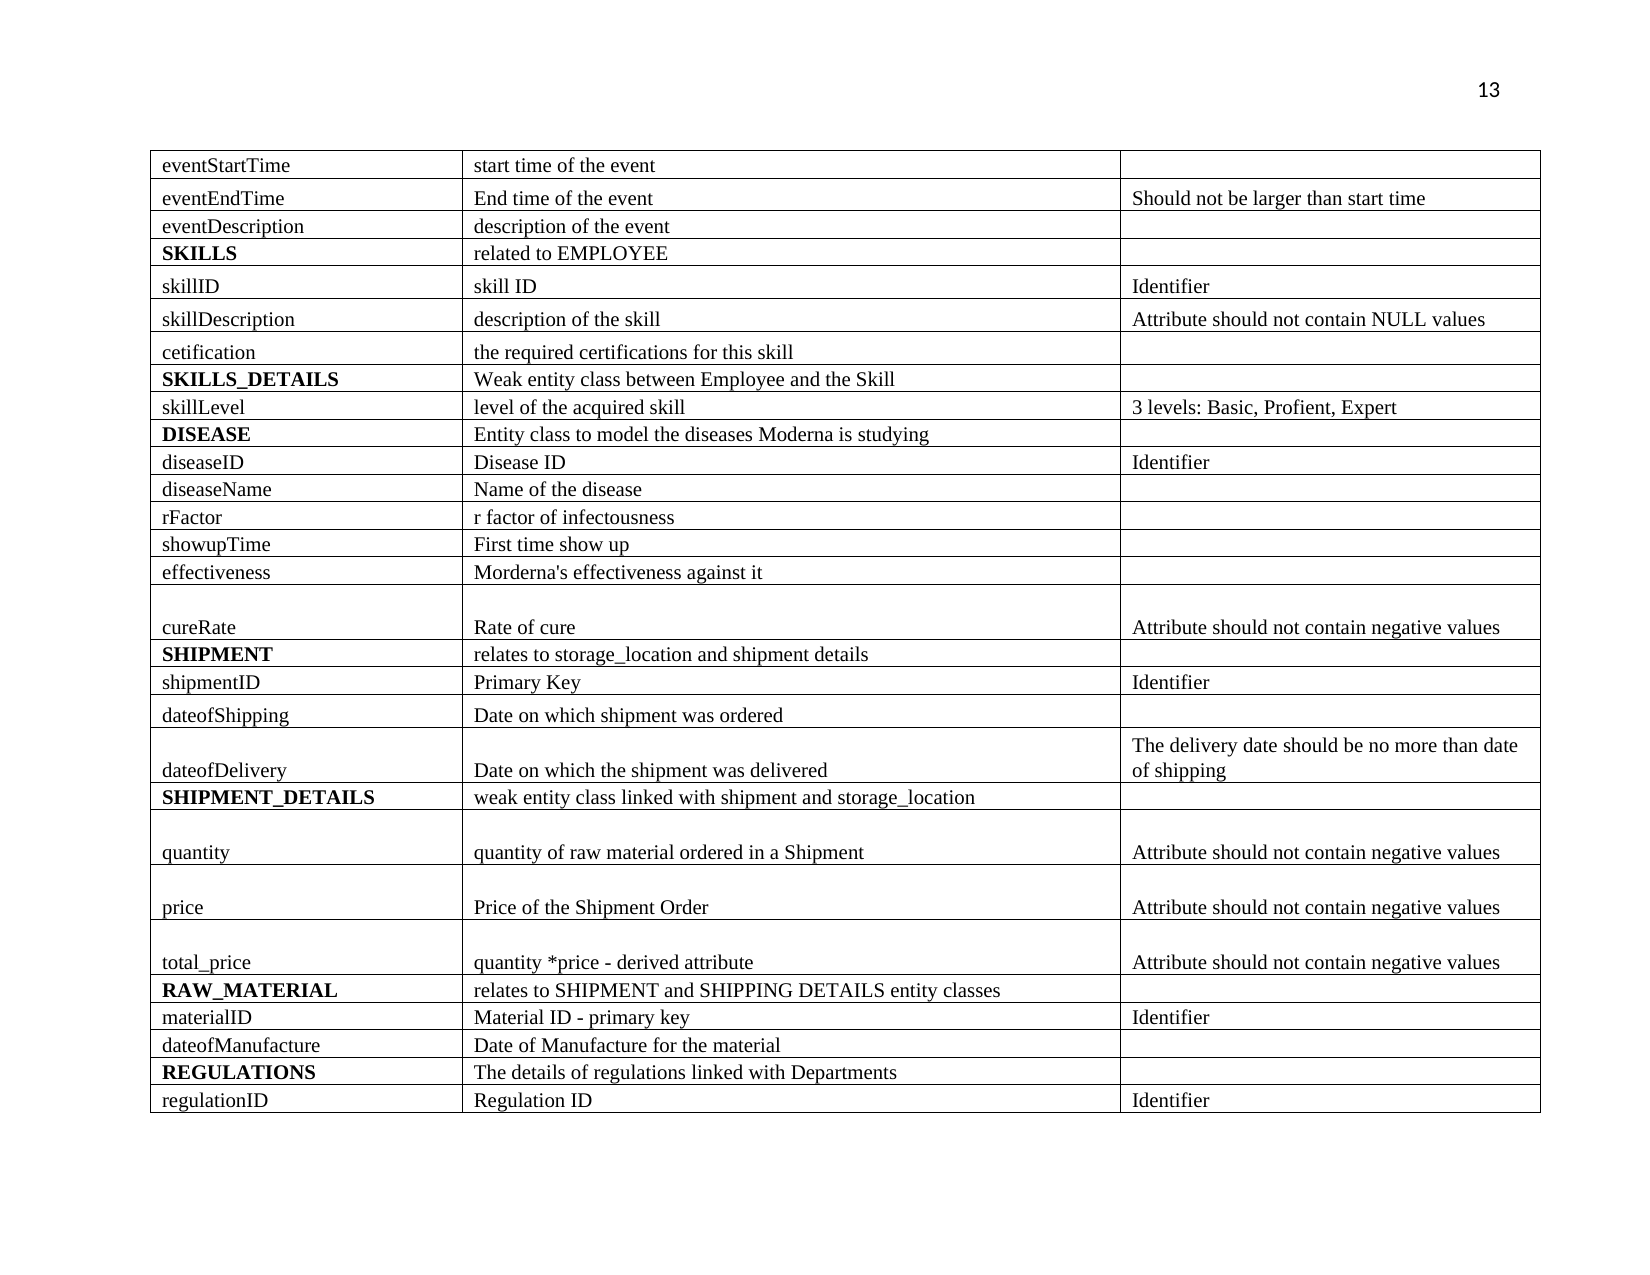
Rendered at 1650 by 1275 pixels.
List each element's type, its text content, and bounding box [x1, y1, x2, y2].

table_cell REGULATIONS [151, 1058, 462, 1084]
table_cell start time of the event [463, 151, 1120, 177]
table_cell r factor of infectousness [463, 502, 1120, 529]
table_cell diseaseID [151, 447, 462, 474]
table_cell [1121, 420, 1540, 446]
table_cell cureRate [151, 585, 462, 639]
table_cell [1121, 1030, 1540, 1057]
table_cell quantity [151, 810, 462, 864]
table_cell related to EMPLOYEE [463, 239, 1120, 265]
table_cell [1121, 239, 1540, 265]
table_cell Morderna's effectiveness against it [463, 557, 1120, 584]
table_cell The details of regulations linked with Departments [463, 1058, 1120, 1084]
table_cell [1121, 783, 1540, 809]
table_cell [1121, 557, 1540, 584]
table_cell skillLevel [151, 392, 462, 419]
table_cell Identifier [1121, 1003, 1540, 1029]
table_cell Price of the Shipment Order [463, 865, 1120, 919]
table_cell Should not be larger than start time [1121, 179, 1540, 210]
table_cell total_price [151, 920, 462, 974]
table_cell quantity of raw material ordered in a Shipment [463, 810, 1120, 864]
table_cell [1121, 151, 1540, 177]
table_cell End time of the event [463, 179, 1120, 210]
table_cell Attribute should not contain negative values [1121, 810, 1540, 864]
table_cell SKILLS [151, 239, 462, 265]
table_cell Date of Manufacture for the material [463, 1030, 1120, 1057]
table_cell skill ID [463, 266, 1120, 298]
table_cell [1121, 530, 1540, 556]
table_cell [1121, 975, 1540, 1002]
table_cell quantity *price - derived attribute [463, 920, 1120, 974]
table_cell weak entity class linked with shipment and storage_location [463, 783, 1120, 809]
table_cell relates to SHIPMENT and SHIPPING DETAILS entity classes [463, 975, 1120, 1002]
table_cell Regulation ID [463, 1085, 1120, 1112]
table_cell Date on which the shipment was delivered [463, 728, 1120, 782]
table_cell DISEASE [151, 420, 462, 446]
table_cell relates to storage_location and shipment details [463, 640, 1120, 666]
table_cell [1121, 332, 1540, 364]
table_cell Identifier [1121, 667, 1540, 694]
table_cell diseaseName [151, 475, 462, 501]
table_cell skillID [151, 266, 462, 298]
table_cell Date on which shipment was ordered [463, 695, 1120, 727]
table_cell Rate of cure [463, 585, 1120, 639]
table_cell [1121, 695, 1540, 727]
table_cell RAW_MATERIAL [151, 975, 462, 1002]
table_cell 3 levels: Basic, Profient, Expert [1121, 392, 1540, 419]
table_cell effectiveness [151, 557, 462, 584]
table_cell rFactor [151, 502, 462, 529]
table_cell regulationID [151, 1085, 462, 1112]
table_cell Primary Key [463, 667, 1120, 694]
table_cell Entity class to model the diseases Moderna is studying [463, 420, 1120, 446]
table_cell First time show up [463, 530, 1120, 556]
table_cell [1121, 502, 1540, 529]
table_cell level of the acquired skill [463, 392, 1120, 419]
table_cell eventDescription [151, 211, 462, 238]
table_cell eventEndTime [151, 179, 462, 210]
table_cell Identifier [1121, 1085, 1540, 1112]
table_cell The delivery date should be no more than date of shipping [1121, 728, 1540, 782]
table_cell dateofDelivery [151, 728, 462, 782]
table_cell skillDescription [151, 299, 462, 331]
table_cell materialID [151, 1003, 462, 1029]
table_cell [1121, 211, 1540, 238]
table_cell cetification [151, 332, 462, 364]
table_cell Attribute should not contain negative values [1121, 585, 1540, 639]
table_cell Identifier [1121, 266, 1540, 298]
table_cell [1121, 365, 1540, 391]
table_cell SHIPMENT [151, 640, 462, 666]
table_cell shipmentID [151, 667, 462, 694]
table_cell eventStartTime [151, 151, 462, 177]
table_cell Attribute should not contain negative values [1121, 865, 1540, 919]
table_cell dateofManufacture [151, 1030, 462, 1057]
table_cell Attribute should not contain NULL values [1121, 299, 1540, 331]
table_cell description of the skill [463, 299, 1120, 331]
table_cell [1121, 640, 1540, 666]
table_cell Identifier [1121, 447, 1540, 474]
table_cell dateofShipping [151, 695, 462, 727]
table_cell [1121, 475, 1540, 501]
table_cell showupTime [151, 530, 462, 556]
table_cell Weak entity class between Employee and the Skill [463, 365, 1120, 391]
table_cell price [151, 865, 462, 919]
table_cell [1121, 1058, 1540, 1084]
table_cell Attribute should not contain negative values [1121, 920, 1540, 974]
table_cell Material ID - primary key [463, 1003, 1120, 1029]
table_cell Name of the disease [463, 475, 1120, 501]
table_cell the required certifications for this skill [463, 332, 1120, 364]
table_cell Disease ID [463, 447, 1120, 474]
table_cell SKILLS_DETAILS [151, 365, 462, 391]
table_cell SHIPMENT_DETAILS [151, 783, 462, 809]
table_cell description of the event [463, 211, 1120, 238]
